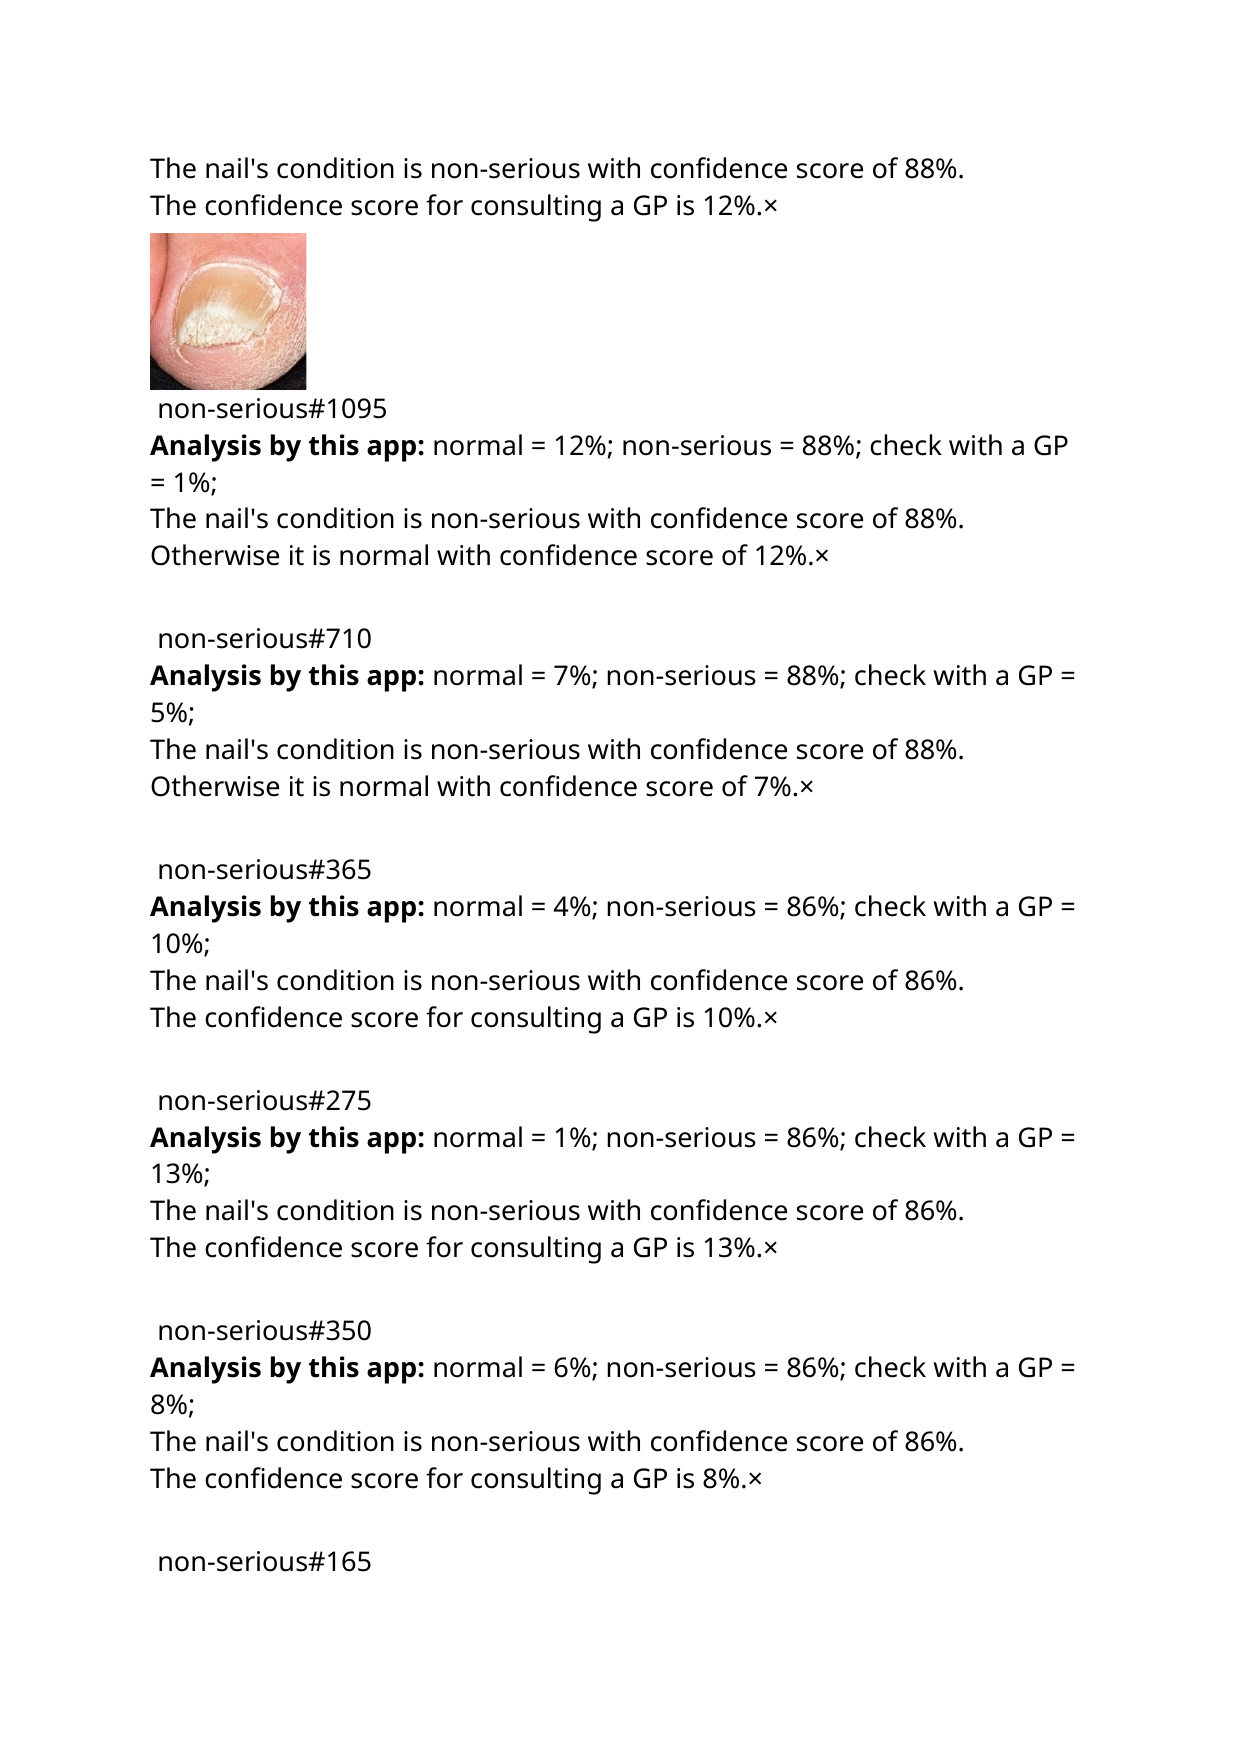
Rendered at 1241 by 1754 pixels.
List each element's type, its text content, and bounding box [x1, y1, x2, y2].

text non-serious#350 Analysis by this app: normal = 6%; non-serious = 86%; check with a GP = 8%; The nail's condition is non-serious with confidence score of 86%. The confidence score for consulting a GP is 8%.× [150, 1275, 1090, 1496]
text non-serious#365 Analysis by this app: normal = 4%; non-serious = 86%; check with a GP = 10%; The nail's condition is non-serious with confidence score of 86%. The confidence score for consulting a GP is 10%.× [150, 814, 1090, 1035]
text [150, 150, 1090, 224]
text non-serious#1095 Analysis by this app: normal = 12%; non-serious = 88%; check with a GP = 1%; The nail's condition is non-serious with confidence score of 88%. Otherwise it is normal with confidence score of 12%.× [150, 233, 1090, 574]
text non-serious#710 Analysis by this app: normal = 7%; non-serious = 88%; check with a GP = 5%; The nail's condition is non-serious with confidence score of 88%. Otherwise it is normal with confidence score of 7%.× [150, 583, 1090, 804]
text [150, 1506, 1090, 1579]
picture [150, 233, 307, 390]
text non-serious#275 Analysis by this app: normal = 1%; non-serious = 86%; check with a GP = 13%; The nail's condition is non-serious with confidence score of 86%. The confidence score for consulting a GP is 13%.× [150, 1044, 1090, 1266]
